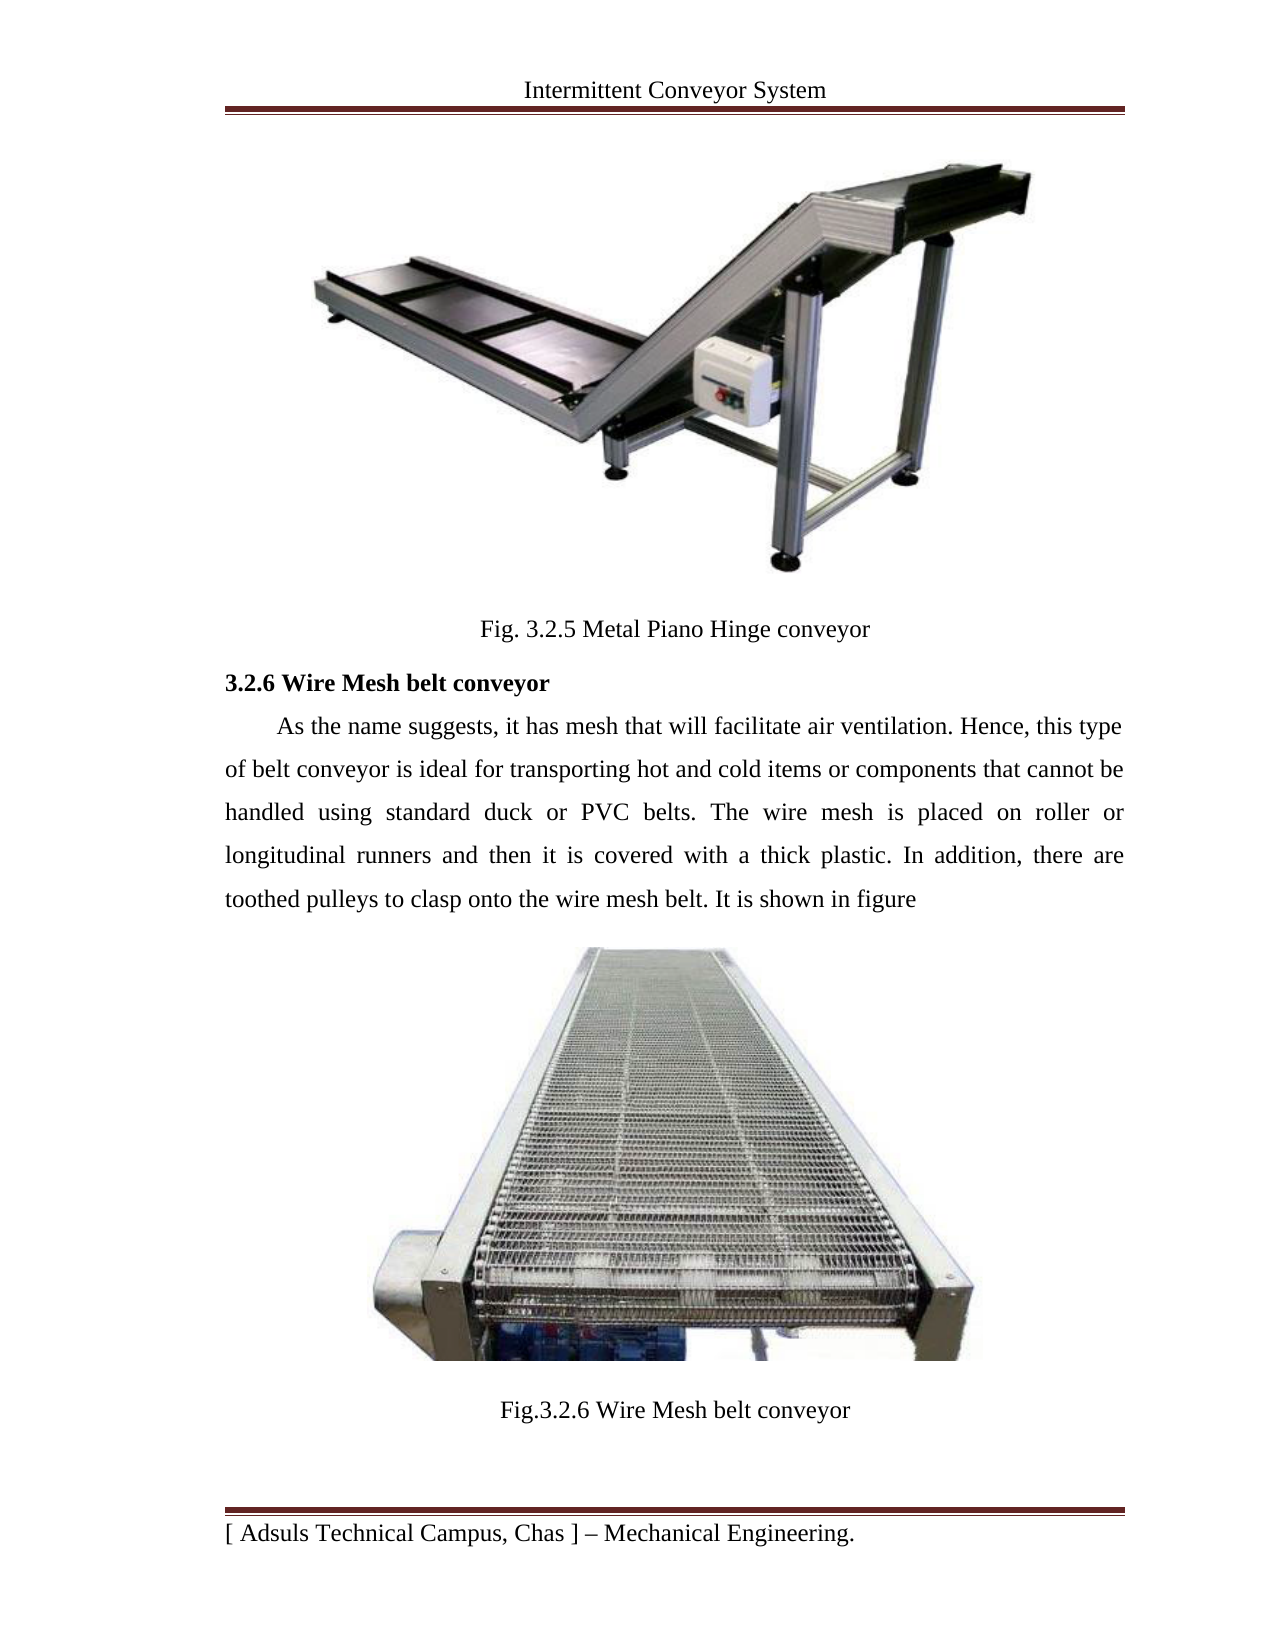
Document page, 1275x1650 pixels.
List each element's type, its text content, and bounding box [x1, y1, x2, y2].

text 3.2.6 Wire Mesh belt conveyor [225, 668, 1125, 697]
text Fig. 3.2.5 Metal Piano Hinge conveyor [225, 614, 1125, 643]
text Fig.3.2.6 Wire Mesh belt conveyor [225, 1395, 1125, 1424]
text As the name suggests, it has mesh that will facilitate air ventilation. Hence, this type of belt conveyor is ideal for transporting hot and cold items or components that cannot be handled using standard duck or PVC belts. The wire mesh is placed on roller or longitudinal runners and then it is covered with a thick plastic. In addition, there are toothed pulleys to clasp onto the wire mesh belt. It is shown in figure [225, 711, 1125, 912]
